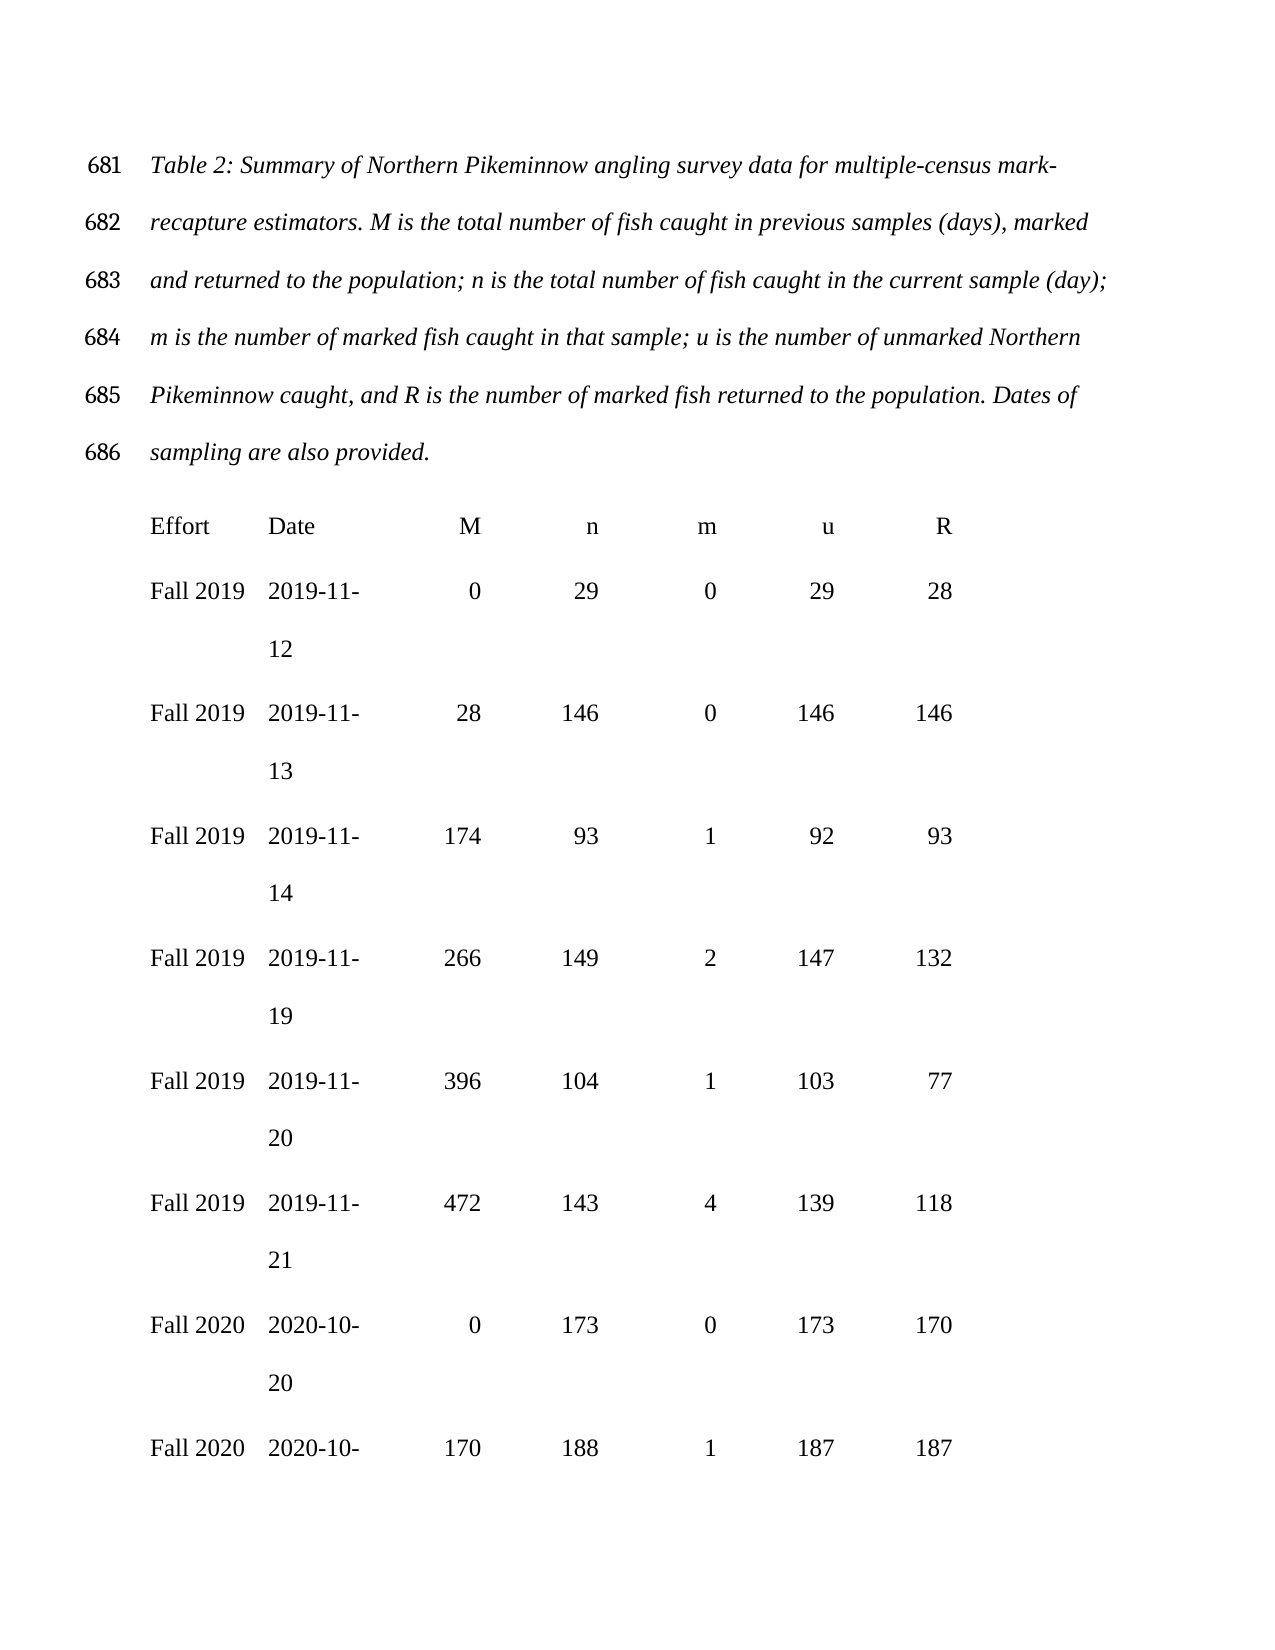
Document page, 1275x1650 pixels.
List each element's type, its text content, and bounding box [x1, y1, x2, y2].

table_cell Fall 2019 [139, 695, 257, 817]
table_header R [846, 508, 963, 572]
table_cell 1 [610, 1062, 728, 1184]
table_cell 2019-11-20 [257, 1062, 374, 1184]
table_cell 147 [728, 940, 846, 1062]
table_cell Fall 2020 [139, 1307, 257, 1429]
table_cell 187 [846, 1429, 963, 1494]
table_cell Fall 2019 [139, 573, 257, 695]
table_cell 1 [610, 1429, 728, 1494]
table_cell 29 [728, 573, 846, 695]
table_cell 187 [728, 1429, 846, 1494]
table_cell 132 [846, 940, 963, 1062]
table_cell 103 [728, 1062, 846, 1184]
table_cell 2020-10-20 [257, 1307, 374, 1429]
table_cell 2019-11-19 [257, 940, 374, 1062]
table_cell 143 [492, 1184, 610, 1307]
table_cell 146 [846, 695, 963, 817]
table_cell 0 [374, 573, 492, 695]
table_cell 1 [610, 817, 728, 939]
table_header n [492, 508, 610, 572]
table_cell 28 [374, 695, 492, 817]
table_header M [374, 508, 492, 572]
table_header Date [257, 508, 374, 572]
table_cell Fall 2019 [139, 940, 257, 1062]
table_cell 2019-11-21 [257, 1184, 374, 1307]
table_cell 174 [374, 817, 492, 939]
table_cell 139 [728, 1184, 846, 1307]
table_cell 29 [492, 573, 610, 695]
text Table 2: Summary of Northern Pikeminnow angling survey data for multiple-census mark-recapture estimators. M is the total number of fish caught in previous samples (days), marked and returned to the population; n is the total number of fish caught in the current sample (day); m is the number of marked fish caught in that sample; u is the number of unmarked Northern Pikeminnow caught, and R is the number of marked fish returned to the population. Dates of sampling are also provided. [150, 150, 1125, 466]
table_header m [610, 508, 728, 572]
table_cell 92 [728, 817, 846, 939]
table_cell Fall 2019 [139, 1062, 257, 1184]
table_cell 266 [374, 940, 492, 1062]
table_cell 170 [846, 1307, 963, 1429]
table_cell 188 [492, 1429, 610, 1494]
table_cell 396 [374, 1062, 492, 1184]
table_cell 146 [492, 695, 610, 817]
table_cell 2019-11-13 [257, 695, 374, 817]
table_cell 170 [374, 1429, 492, 1494]
table_cell 472 [374, 1184, 492, 1307]
table_cell 149 [492, 940, 610, 1062]
table_cell Fall 2019 [139, 1184, 257, 1307]
table_cell 118 [846, 1184, 963, 1307]
table_cell 93 [846, 817, 963, 939]
table_cell 2020-10-21 [257, 1429, 374, 1494]
table_cell 173 [728, 1307, 846, 1429]
table_cell Fall 2019 [139, 817, 257, 939]
table_cell 77 [846, 1062, 963, 1184]
table_cell 2019-11-14 [257, 817, 374, 939]
table_cell 0 [374, 1307, 492, 1429]
table_header u [728, 508, 846, 572]
table_cell Fall 2020 [139, 1429, 257, 1494]
table_cell 2019-11-12 [257, 573, 374, 695]
table_cell 28 [846, 573, 963, 695]
table_cell 173 [492, 1307, 610, 1429]
table_cell 2 [610, 940, 728, 1062]
table_header Effort [139, 508, 257, 572]
table_cell 104 [492, 1062, 610, 1184]
table_cell 0 [610, 695, 728, 817]
table_cell 93 [492, 817, 610, 939]
table_cell 0 [610, 1307, 728, 1429]
table_cell 4 [610, 1184, 728, 1307]
table_cell 146 [728, 695, 846, 817]
table_cell 0 [610, 573, 728, 695]
